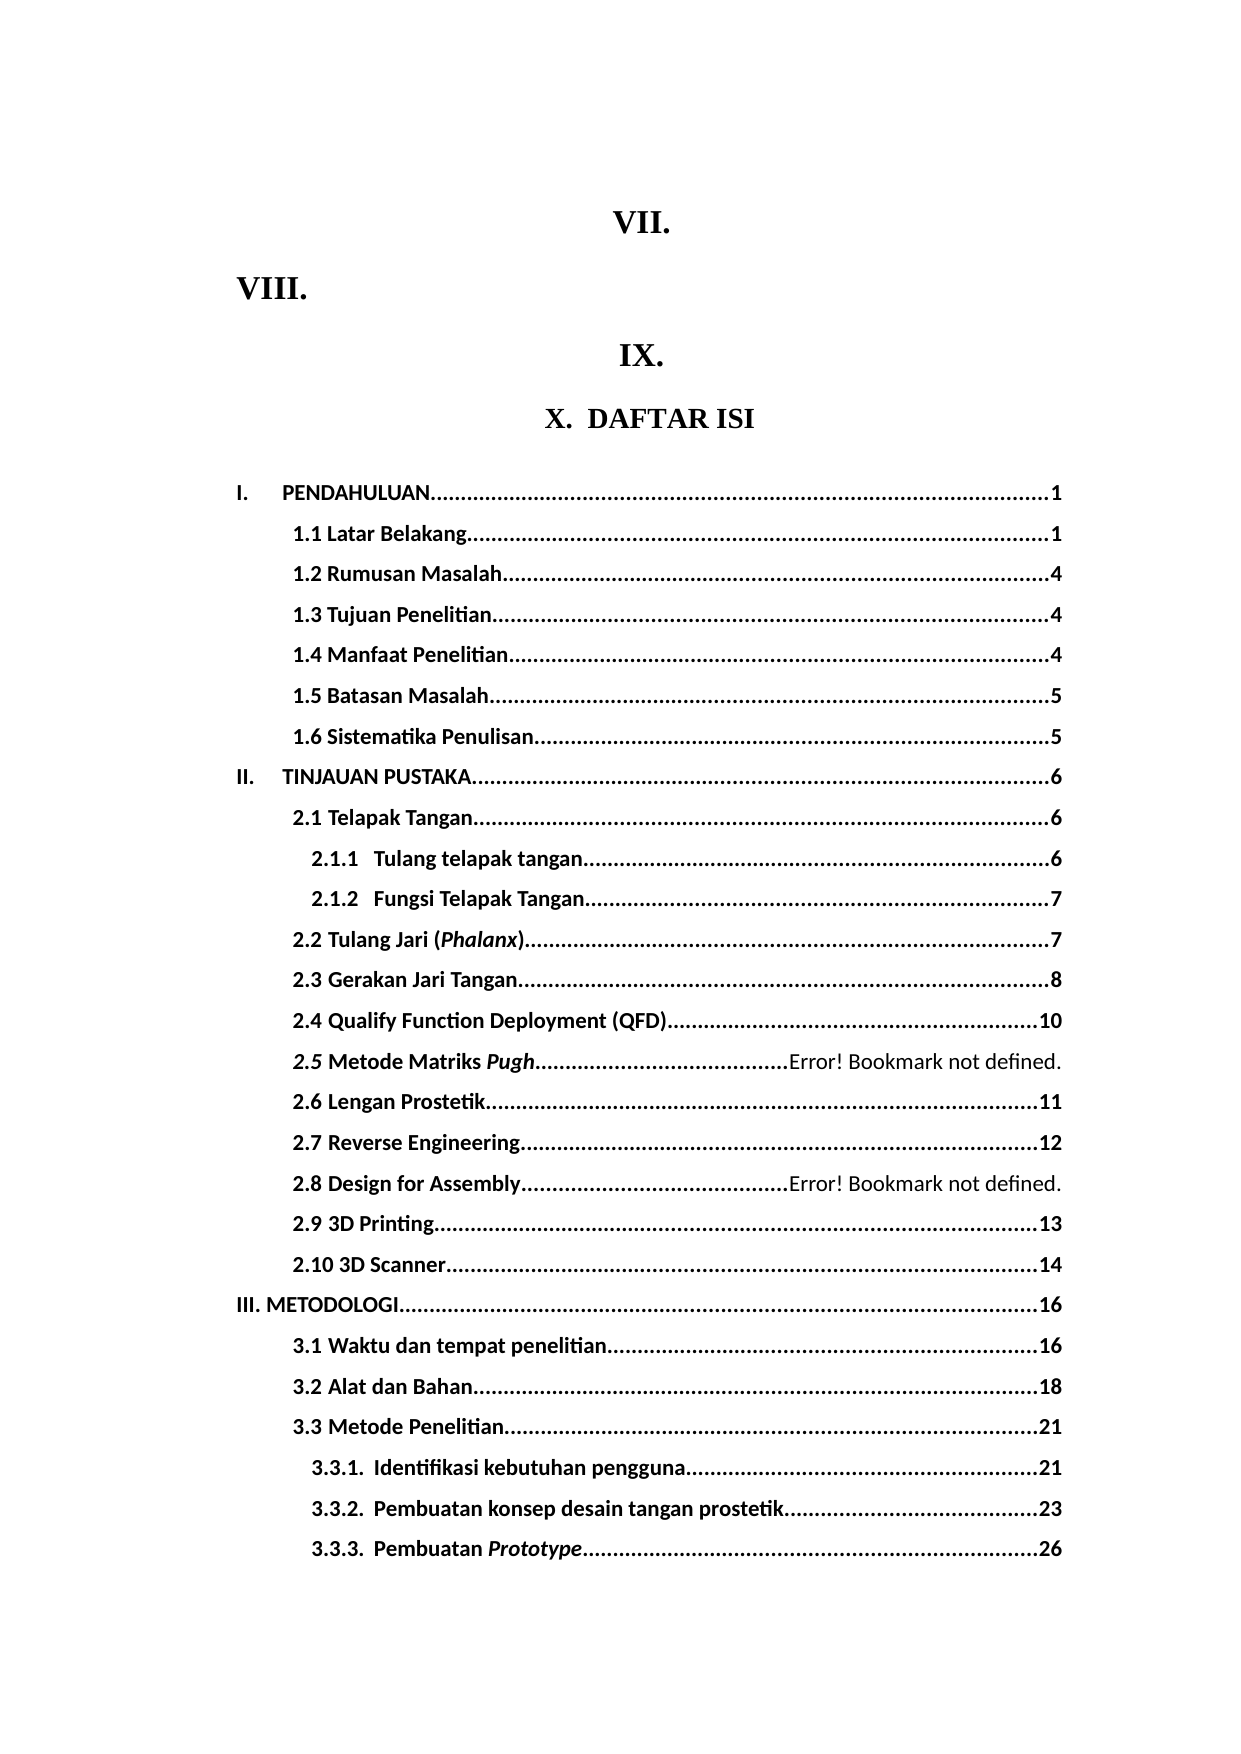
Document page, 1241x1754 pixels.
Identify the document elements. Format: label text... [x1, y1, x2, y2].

text 1.4 Manfaat Penelitian 4 [292, 641, 1063, 668]
text 2.1.1 Tulang telapak tangan 6 [311, 844, 1063, 872]
text 2.6 Lengan Prostetik 11 [292, 1087, 1063, 1115]
text 2.2 Tulang Jari (Phalanx) 7 [292, 925, 1063, 953]
text 2.5 Metode Matriks Pugh Error! Bookmark not defined. [292, 1047, 1063, 1075]
subtitle DAFTAR ISI [236, 401, 1063, 435]
text 2.1.2 Fungsi Telapak Tangan 7 [311, 884, 1063, 912]
text 2.10 3D Scanner 14 [292, 1250, 1063, 1278]
text 2.7 Reverse Engineering 12 [292, 1128, 1063, 1156]
text 3.1 Waktu dan tempat penelitian 16 [292, 1331, 1063, 1359]
text 2.8 Design for Assembly Error! Bookmark not defined. [292, 1169, 1063, 1197]
text I. PENDAHULUAN 1 [236, 478, 1063, 506]
text 3.2 Alat dan Bahan 18 [292, 1372, 1063, 1400]
text II. TINJAUAN PUSTAKA 6 [236, 762, 1063, 790]
text 3.3.2. Pembuatan konsep desain tangan prostetik 23 [311, 1494, 1063, 1522]
text 2.1 Telapak Tangan 6 [292, 803, 1063, 831]
text 3.3.3. Pembuatan Prototype 26 [311, 1534, 1063, 1562]
text 1.5 Batasan Masalah 5 [292, 681, 1063, 709]
text 1.2 Rumusan Masalah 4 [292, 559, 1063, 587]
text 2.4 Qualify Function Deployment (QFD) 10 [292, 1006, 1063, 1034]
text 2.3 Gerakan Jari Tangan 8 [292, 966, 1063, 993]
text 1.6 Sistematika Penulisan 5 [292, 722, 1063, 750]
text 1.1 Latar Belakang 1 [292, 519, 1063, 547]
text 1.3 Tujuan Penelitian 4 [292, 600, 1063, 628]
text 3.3 Metode Penelitian 21 [292, 1412, 1063, 1440]
text III. METODOLOGI 16 [236, 1291, 1063, 1318]
text 2.9 3D Printing 13 [292, 1209, 1063, 1237]
text 3.3.1. Identifikasi kebutuhan pengguna 21 [311, 1453, 1063, 1481]
